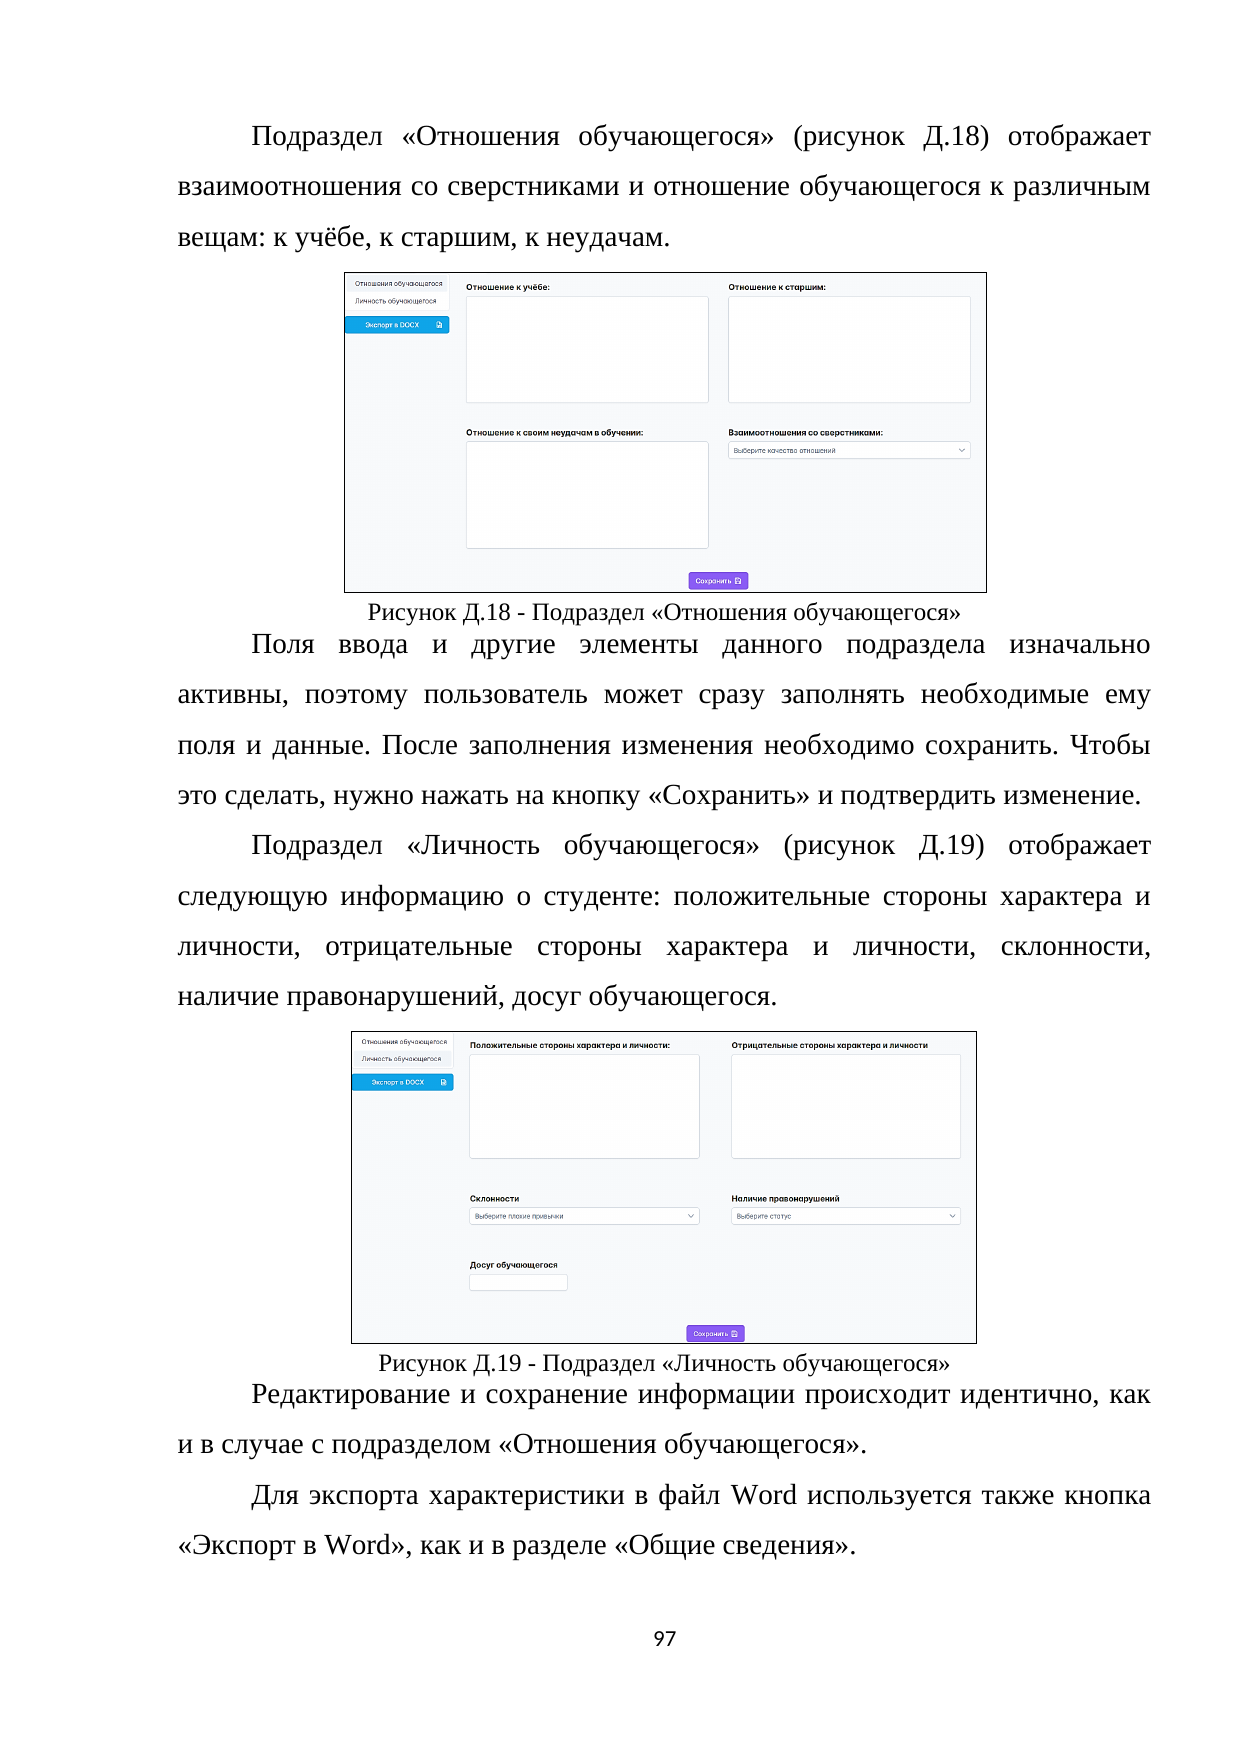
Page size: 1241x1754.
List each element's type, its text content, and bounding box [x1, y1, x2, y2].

picture [352, 1032, 976, 1343]
text Подраздел «Отношения обучающегося» (рисунок Д.18) отображает взаимоотношения со сверстниками и отношение обучающегося к различным вещам: к учёбе, к старшим, к неудачам. [177, 118, 1152, 252]
text Поля ввода и другие элементы данного подраздела изначально активны, поэтому пользователь может сразу заполнять необходимые ему поля и данные. После заполнения изменения необходимо сохранить. Чтобы это сделать, нужно нажать на кнопку «Сохранить» и подтвердить изменение. [177, 626, 1152, 811]
text Рисунок Д.19 - Подраздел «Личность обучающегося» [177, 1348, 1152, 1376]
picture [345, 273, 986, 592]
text Рисунок Д.18 - Подраздел «Отношения обучающегося» [177, 597, 1152, 626]
text Подраздел «Личность обучающегося» (рисунок Д.19) отображает следующую информацию о студенте: положительные стороны характера и личности, отрицательные стороны характера и личности, склонности, наличие правонарушений, досуг обучающегося. [177, 827, 1152, 1012]
text Редактирование и сохранение информации происходит идентично, как и в случае с подразделом «Отношения обучающегося». [177, 1376, 1152, 1460]
text Для экспорта характеристики в файл Word используется также кнопка «Экспорт в Word», как и в разделе «Общие сведения». [177, 1477, 1152, 1561]
